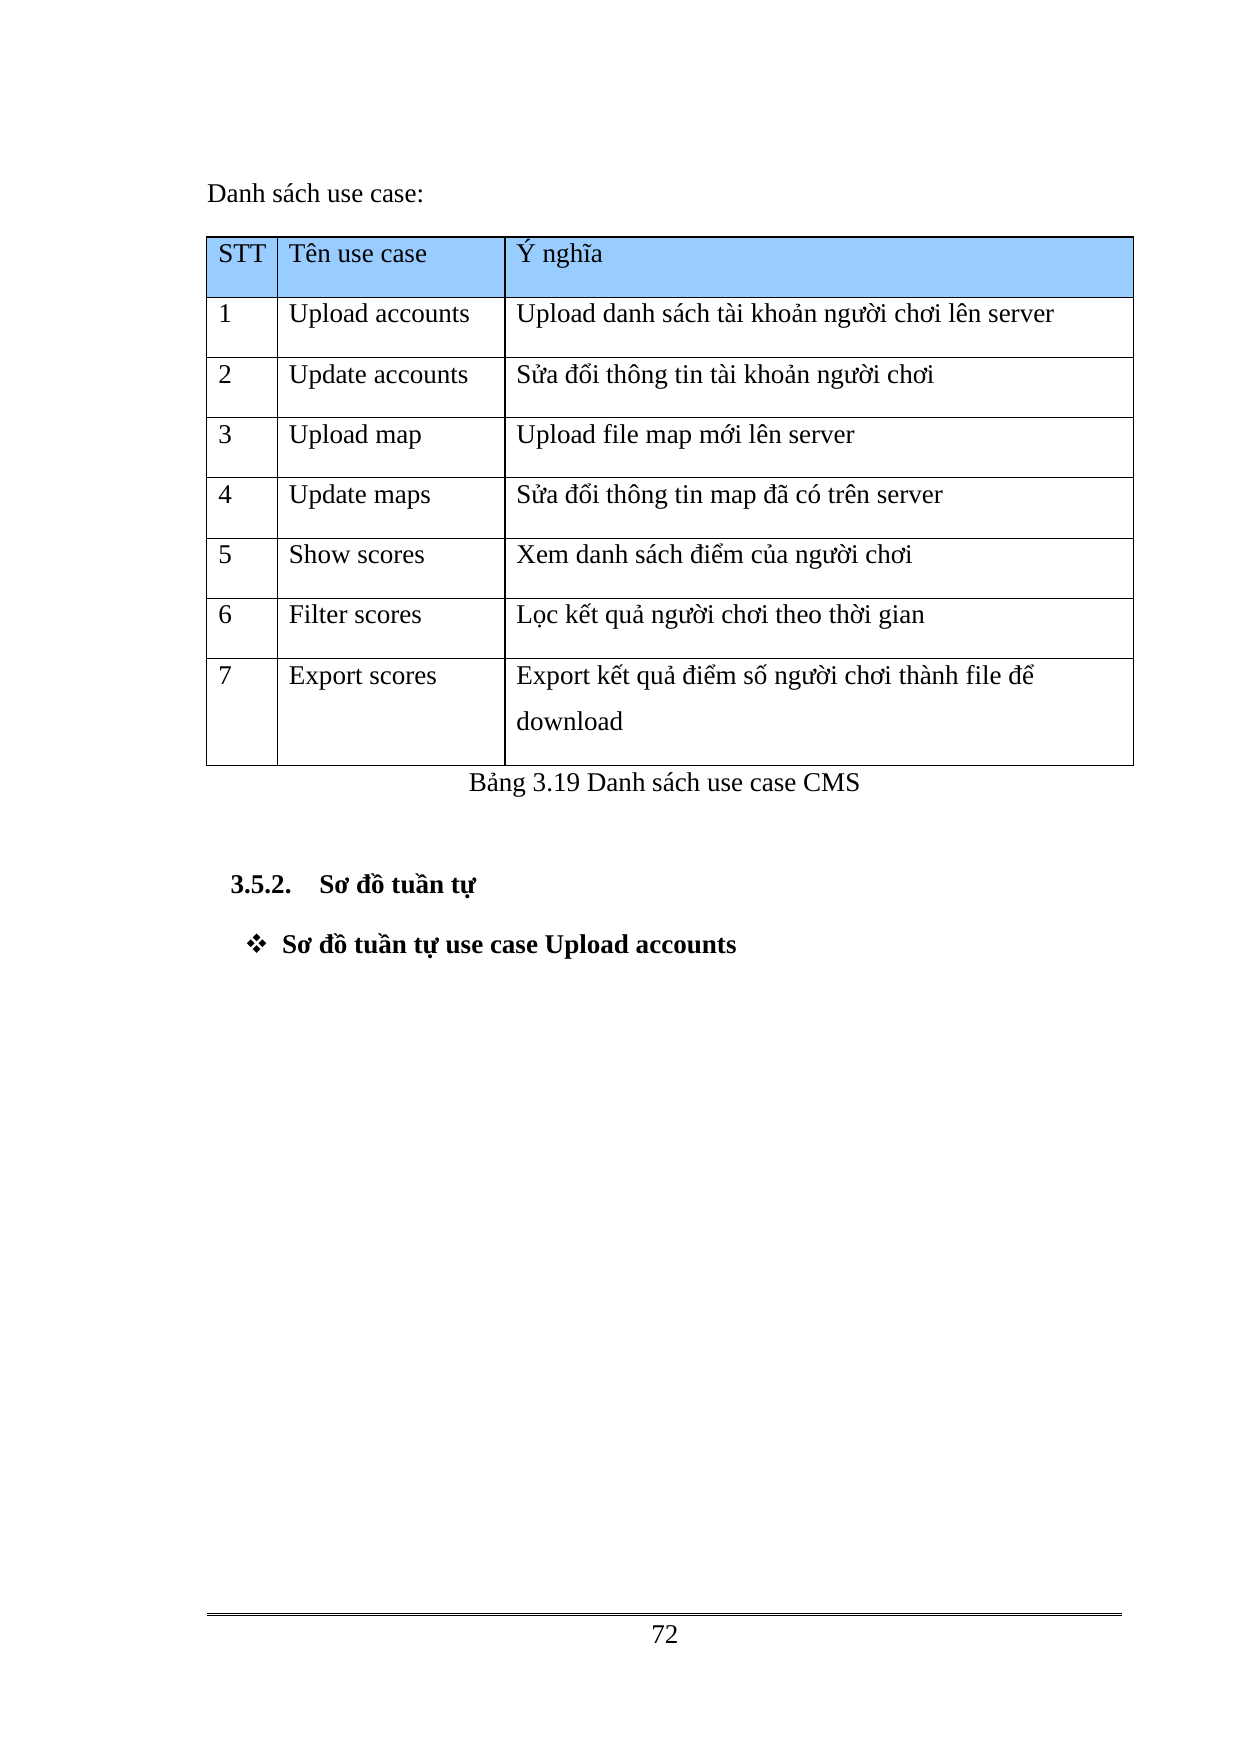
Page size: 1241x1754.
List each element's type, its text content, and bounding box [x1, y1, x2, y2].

table_cell Export kết quả điểm số người chơi thành file để download [506, 659, 1133, 765]
table_cell 3 [207, 418, 277, 477]
table_cell Upload file map mới lên server [506, 418, 1133, 477]
table_cell Xem danh sách điểm của người chơi [506, 539, 1133, 598]
table_cell 5 [207, 539, 277, 598]
table_cell 7 [207, 659, 277, 765]
table_cell Sửa đổi thông tin map đã có trên server [506, 478, 1133, 537]
table_cell Upload danh sách tài khoản người chơi lên server [506, 298, 1133, 357]
table_cell Filter scores [278, 599, 504, 658]
table_cell 4 [207, 478, 277, 537]
table_cell Update accounts [278, 358, 504, 417]
table_header Ý nghĩa [506, 238, 1133, 297]
table_header Tên use case [278, 238, 504, 297]
subtitle Sơ đồ tuần tự [230, 868, 1122, 900]
table_cell Sửa đổi thông tin tài khoản người chơi [506, 358, 1133, 417]
table_cell Upload accounts [278, 298, 504, 357]
table_cell 6 [207, 599, 277, 658]
table_cell Show scores [278, 539, 504, 598]
table_cell Export scores [278, 659, 504, 765]
table_cell Upload map [278, 418, 504, 477]
list Sơ đồ tuần tự use case Upload accounts [244, 928, 1122, 959]
table_cell 2 [207, 358, 277, 417]
table_cell Update maps [278, 478, 504, 537]
table_header STT [207, 238, 277, 297]
table_cell 1 [207, 298, 277, 357]
table_cell Lọc kết quả người chơi theo thời gian [506, 599, 1133, 658]
text Danh sách use case: [207, 177, 1122, 208]
